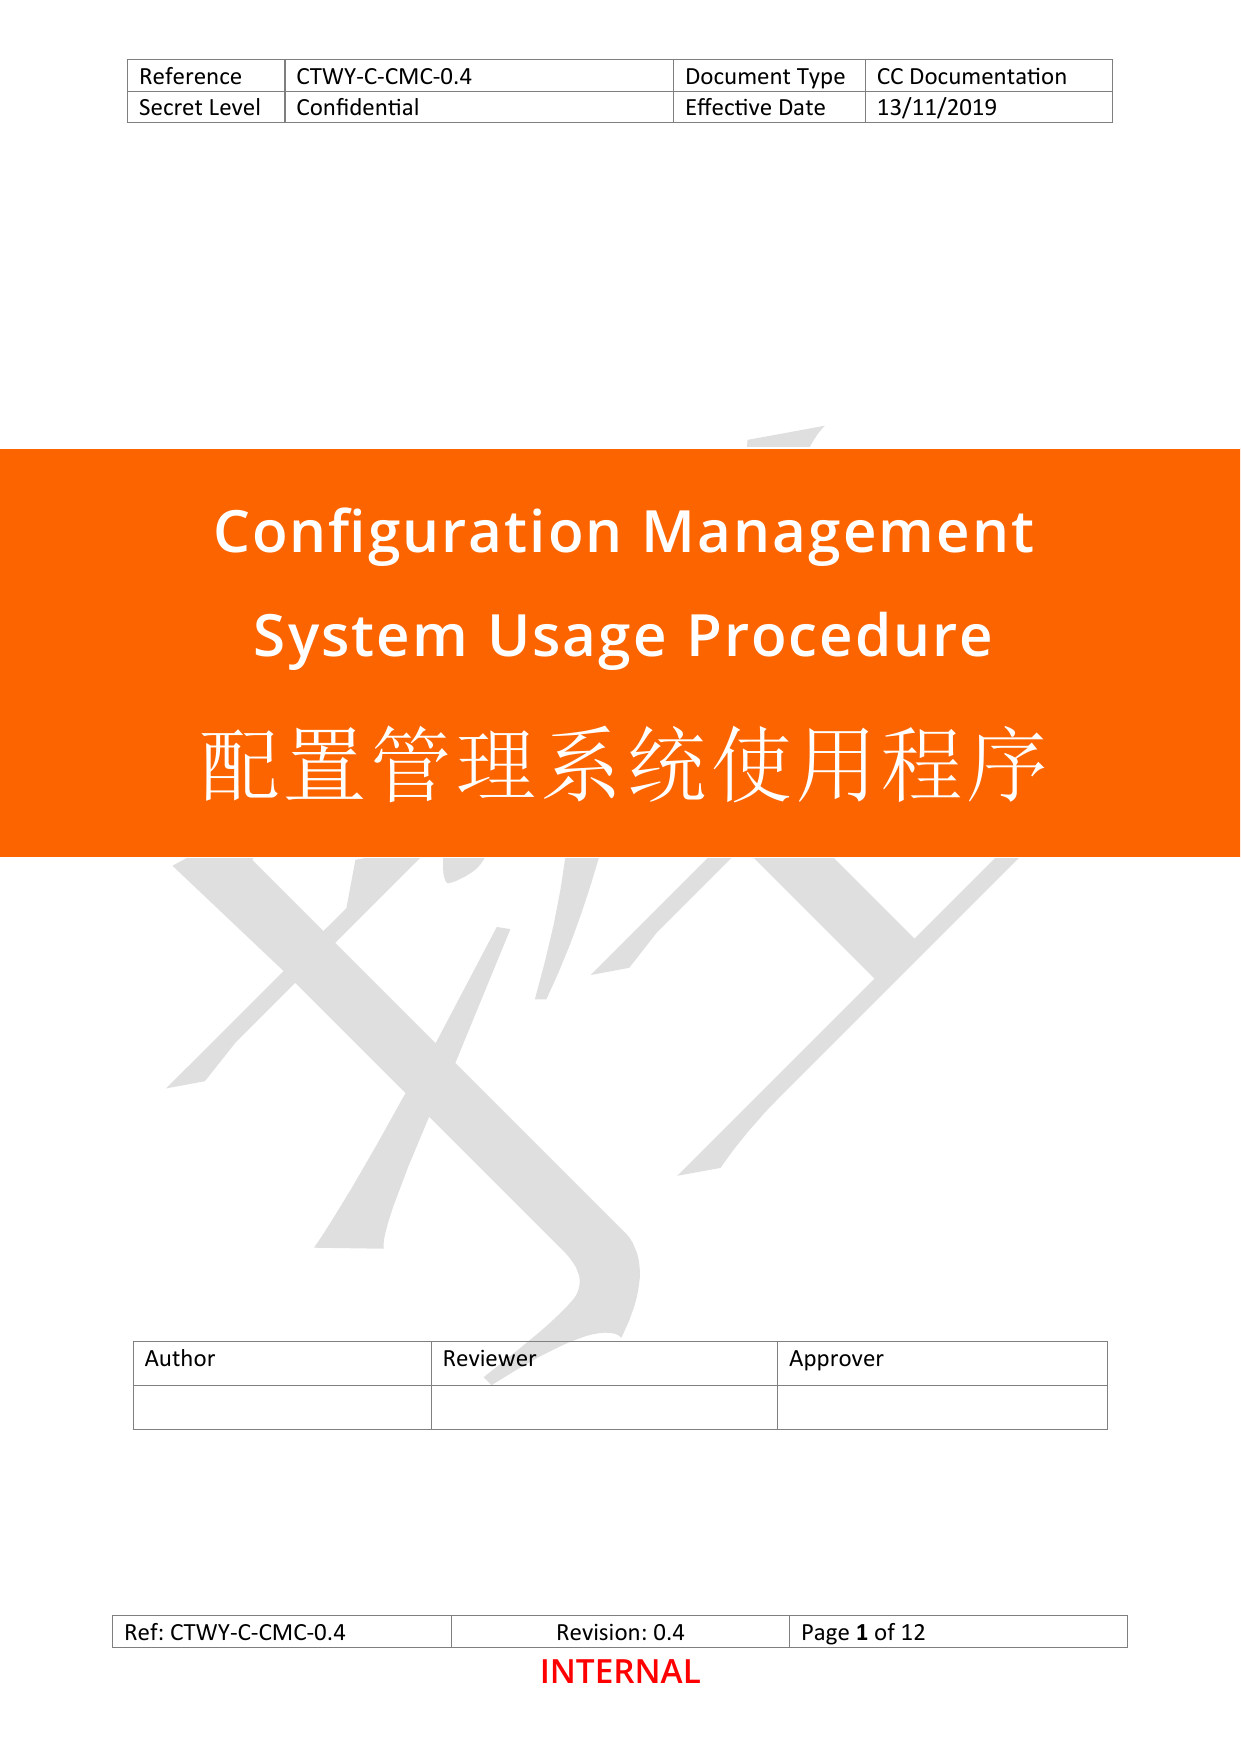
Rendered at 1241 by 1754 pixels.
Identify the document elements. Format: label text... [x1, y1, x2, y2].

table_cell [778, 1386, 1107, 1429]
table_header Approver [778, 1342, 1107, 1385]
table_header Author [134, 1342, 431, 1385]
table_header Reviewer [432, 1342, 777, 1385]
table_cell [432, 1386, 777, 1429]
table_cell [134, 1386, 431, 1429]
